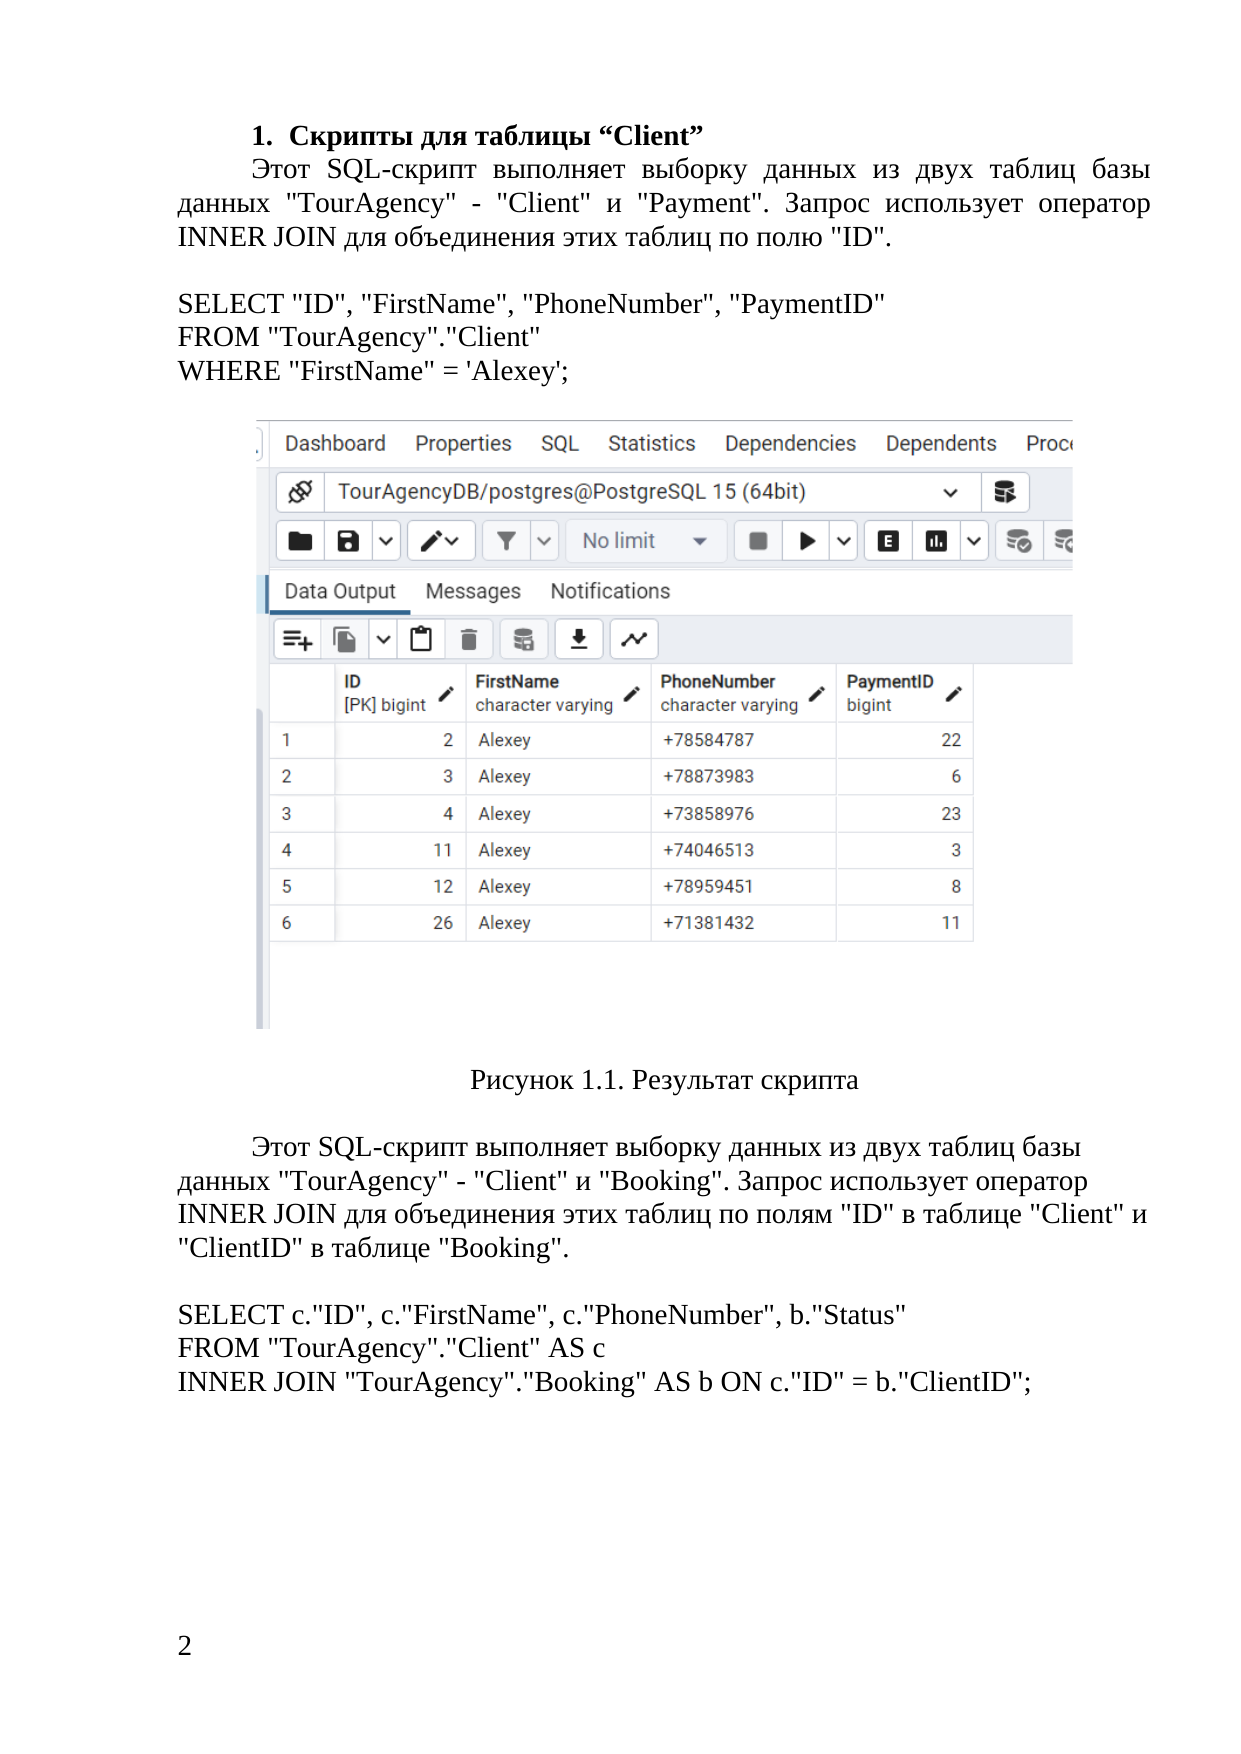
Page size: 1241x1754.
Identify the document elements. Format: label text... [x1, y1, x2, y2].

picture [256, 420, 1073, 1029]
text WHERE "FirstName" = 'Alexey'; [177, 353, 1152, 386]
text SELECT "ID", "FirstName", "PhoneNumber", "PaymentID" [177, 286, 1152, 319]
text Этот SQL-скрипт выполняет выборку данных из двух таблиц базы данных "TourAgency" - "Client" и "Booking". Запрос использует оператор INNER JOIN для объединения этих таблиц по полям "ID" в таблице "Client" и "ClientID" в таблице "Booking". [177, 1129, 1152, 1263]
text Этот SQL-скрипт выполняет выборку данных из двух таблиц базы данных "TourAgency" - "Client" и "Payment". Запрос использует оператор INNER JOIN для объединения этих таблиц по полю "ID". [177, 152, 1152, 252]
text SELECT c."ID", c."FirstName", c."PhoneNumber", b."Status" [177, 1297, 1152, 1331]
text FROM "TourAgency"."Client" [177, 319, 1152, 353]
subtitle Скрипты для таблицы “Client” [251, 118, 1152, 152]
text FROM "TourAgency"."Client" AS c [177, 1331, 1152, 1364]
text INNER JOIN "TourAgency"."Booking" AS b ON c."ID" = b."ClientID"; [177, 1364, 1152, 1398]
text Рисунок 1.1. Результат скрипта [177, 1062, 1152, 1096]
